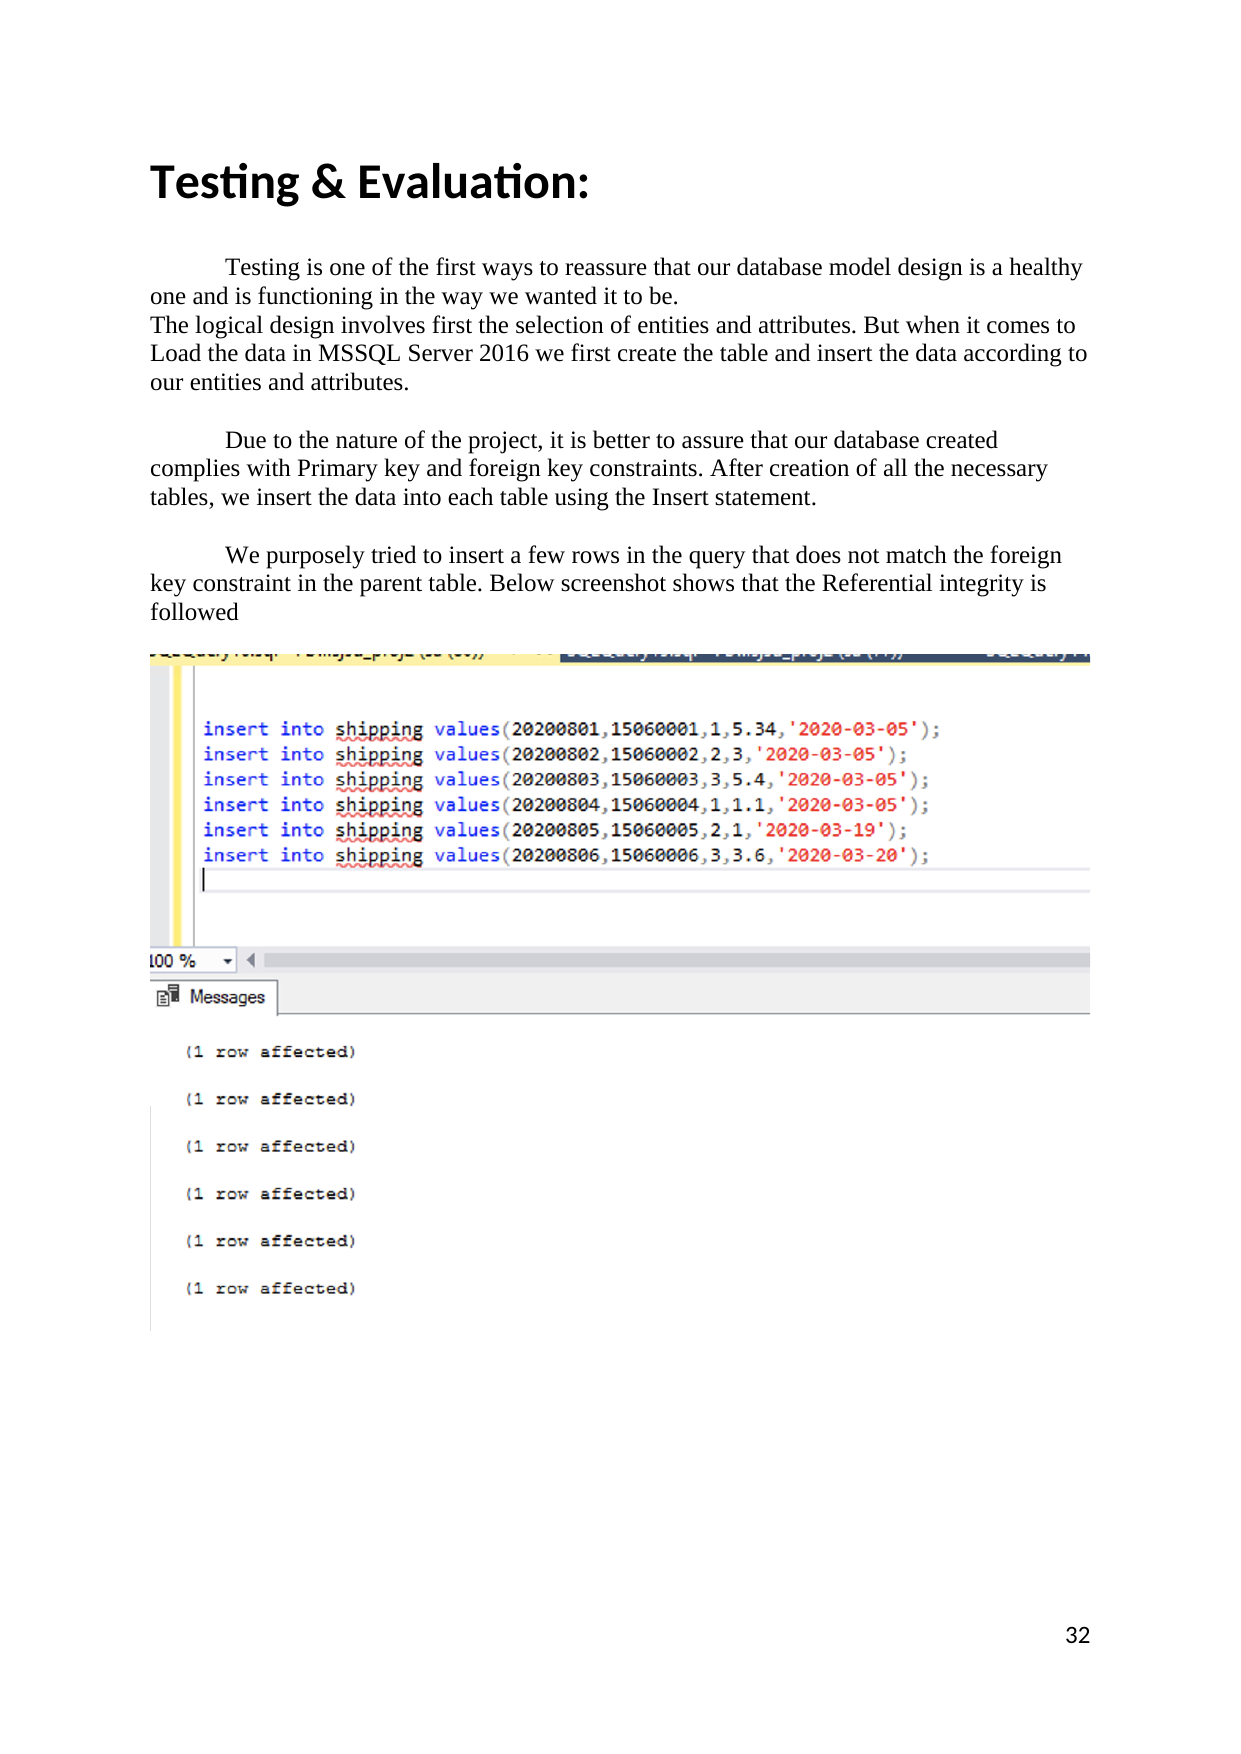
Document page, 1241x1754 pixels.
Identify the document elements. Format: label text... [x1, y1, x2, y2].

text Due to the nature of the project, it is better to assure that our database created complies with Primary key and foreign key constraints. After creation of all the necessary tables, we insert the data into each table using the Insert statement. [150, 425, 1090, 511]
subtitle Testing & Evaluation: [150, 150, 1090, 211]
text We purposely tried to insert a few rows in the query that does not match the foreign key constraint in the parent table. Below screenshot shows that the Referential integrity is followed [150, 540, 1090, 626]
text Testing is one of the first ways to reassure that our database model design is a healthy one and is functioning in the way we wanted it to be. [150, 252, 1090, 310]
picture [150, 654, 1091, 1331]
text The logical design involves first the selection of entities and attributes. But when it comes to Load the data in MSSQL Server 2016 we first create the table and insert the data according to our entities and attributes. [150, 310, 1090, 396]
